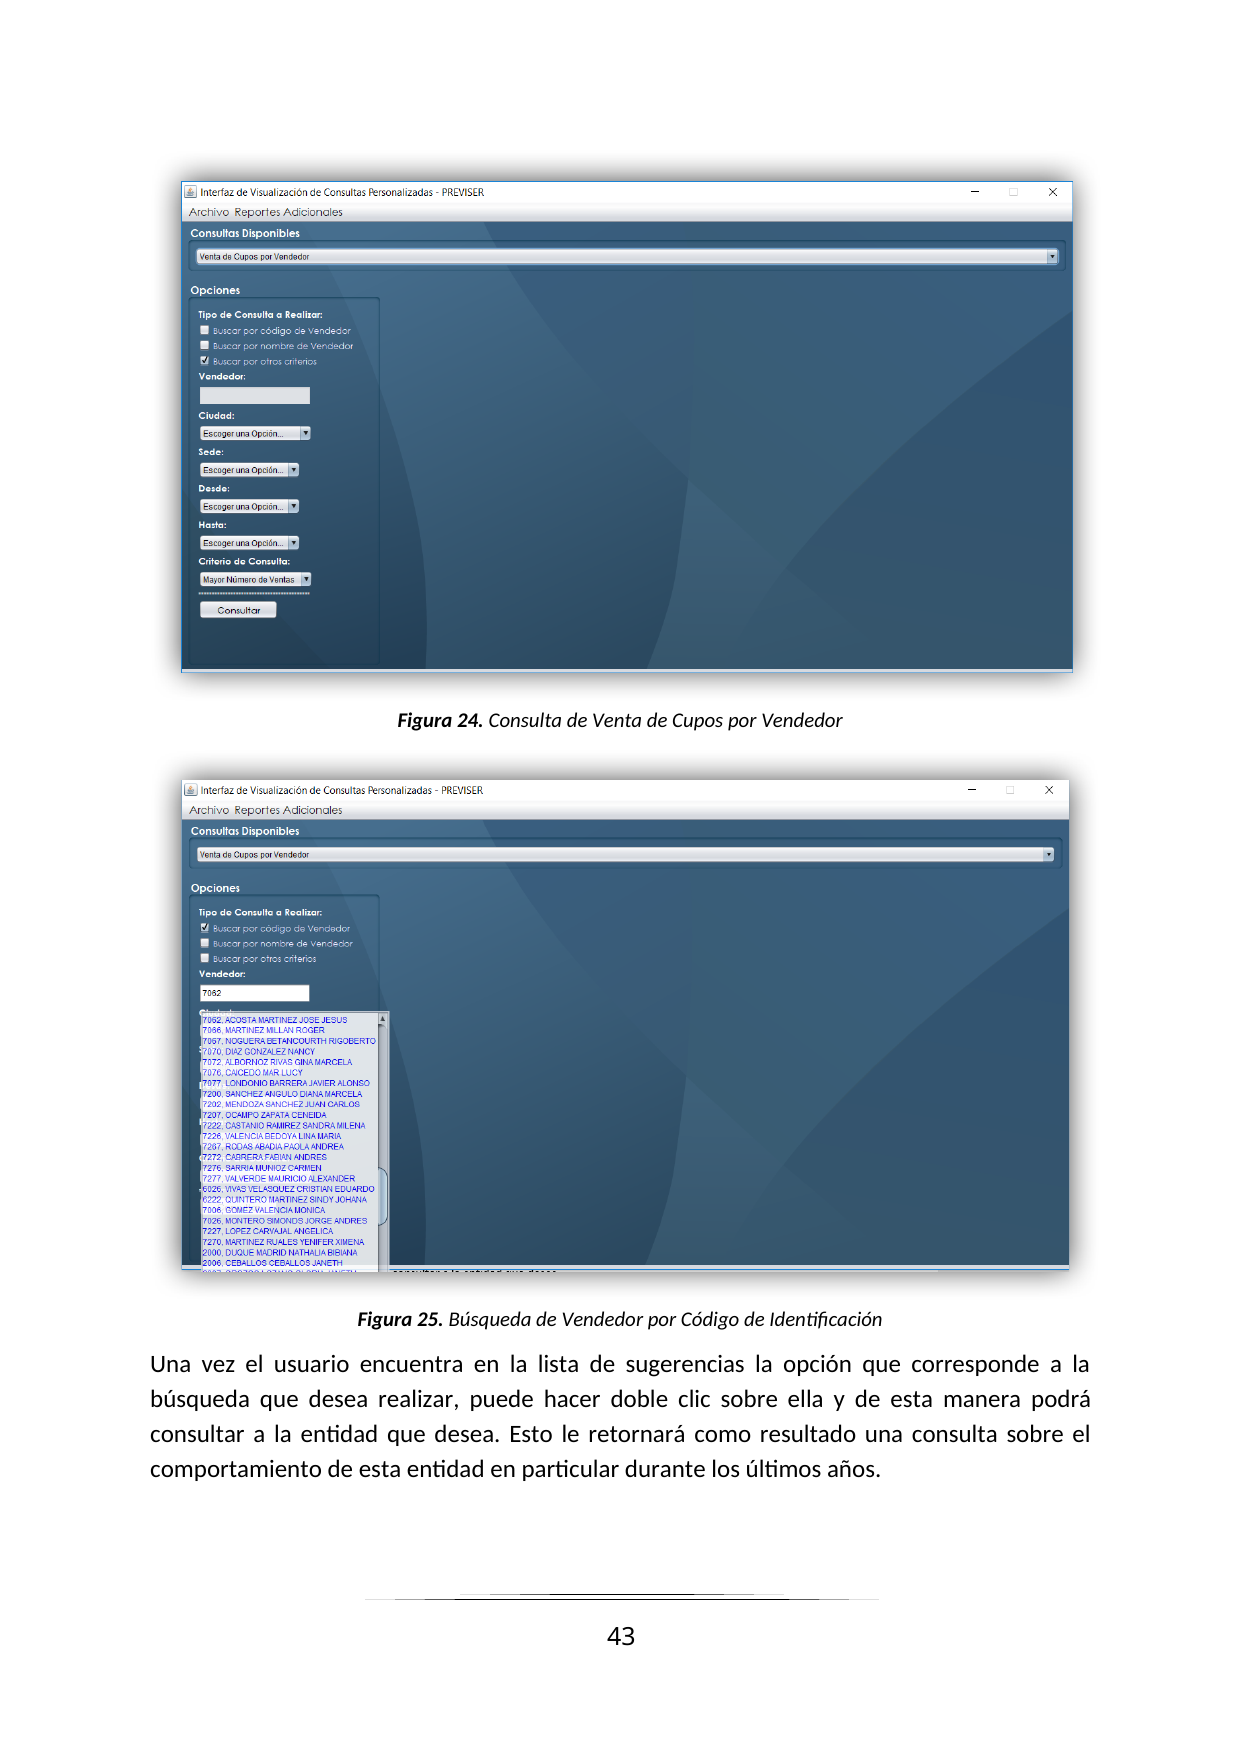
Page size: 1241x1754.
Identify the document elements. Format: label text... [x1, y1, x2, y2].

picture [181, 780, 1070, 1272]
text Una vez el usuario encuentra en la lista de sugerencias la opción que corresponde a la búsqueda que desea realizar, puede hacer doble clic sobre ella y de esta manera podrá consultar a la entidad que desea. Esto le retornará como resultado una consulta sobre el comportamiento de esta entidad en particular durante los últimos años. [150, 1348, 1092, 1484]
text Figura 24. Consulta de Venta de Cupos por Vendedor [150, 707, 1092, 732]
picture [181, 181, 1073, 673]
text Figura 25. Búsqueda de Vendedor por Código de Identificación [150, 1306, 1092, 1332]
